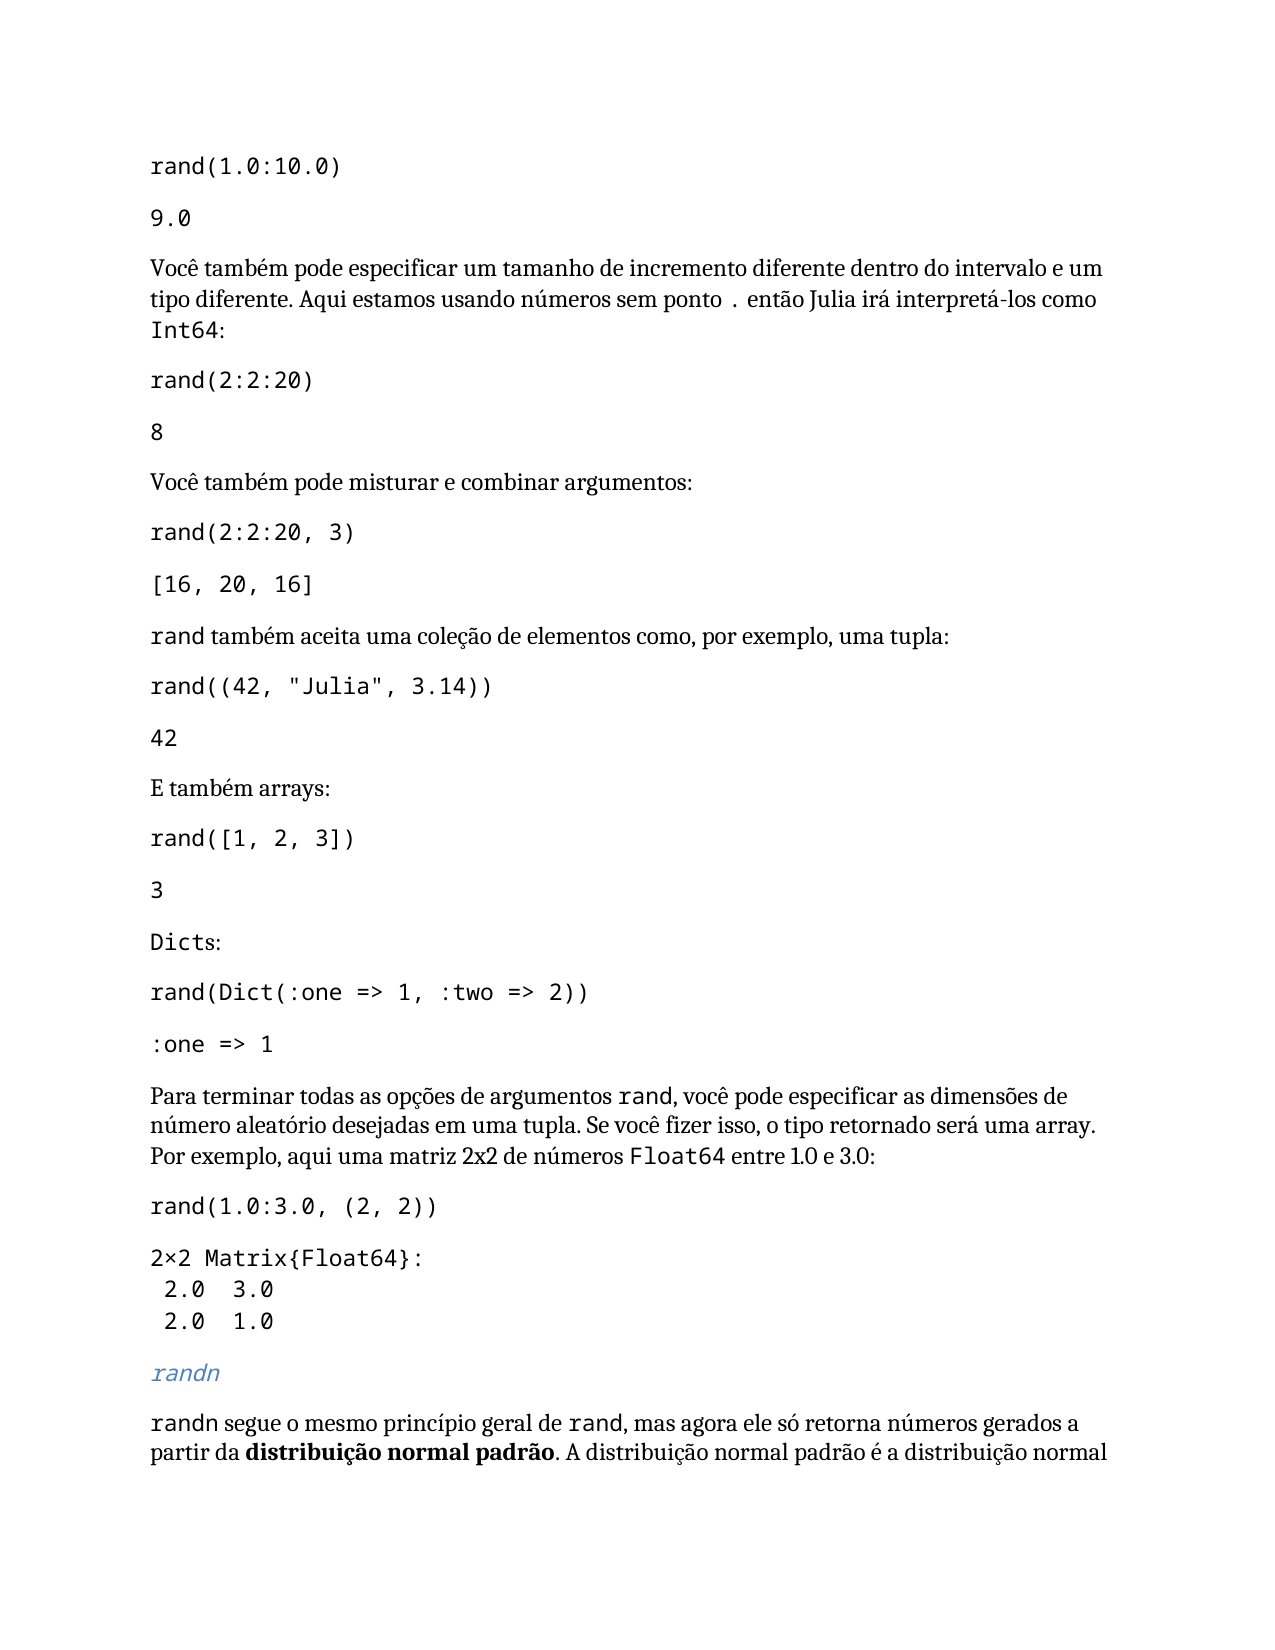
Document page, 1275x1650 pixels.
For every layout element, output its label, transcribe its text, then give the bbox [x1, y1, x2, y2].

text Você também pode misturar e combinar argumentos: [150, 468, 1125, 497]
text rand(2:2:20, 3) [150, 516, 1125, 547]
text Você também pode especificar um tamanho de incremento diferente dentro do intervalo e um tipo diferente. Aqui estamos usando números sem ponto . então Julia irá interpretá-los como Int64: [150, 254, 1125, 345]
text rand(2:2:20) [150, 364, 1125, 395]
text Para terminar todas as opções de argumentos rand, você pode especificar as dimensões de número aleatório desejadas em uma tupla. Se você fizer isso, o tipo retornado será uma array. Por exemplo, aqui uma matriz 2x2 de números Float64 entre 1.0 e 3.0: [150, 1080, 1125, 1171]
text rand((42, "Julia", 3.14)) [150, 670, 1125, 701]
text Dicts: [150, 926, 1125, 957]
subtitle randn [150, 1357, 1125, 1388]
text 9.0 [150, 202, 1125, 233]
text 2×2 Matrix{Float64}: 2.0 3.0 2.0 1.0 [150, 1242, 1125, 1336]
text :one => 1 [150, 1028, 1125, 1059]
text rand(Dict(:one => 1, :two => 2)) [150, 976, 1125, 1007]
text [150, 1407, 1125, 1467]
text rand(1.0:3.0, (2, 2)) [150, 1190, 1125, 1221]
text 3 [150, 874, 1125, 905]
text rand também aceita uma coleção de elementos como, por exemplo, uma tupla: [150, 620, 1125, 651]
text rand(1.0:10.0) [150, 150, 1125, 181]
text 8 [150, 416, 1125, 447]
text E também arrays: [150, 774, 1125, 803]
text rand([1, 2, 3]) [150, 822, 1125, 853]
text [16, 20, 16] [150, 568, 1125, 599]
text 42 [150, 722, 1125, 753]
